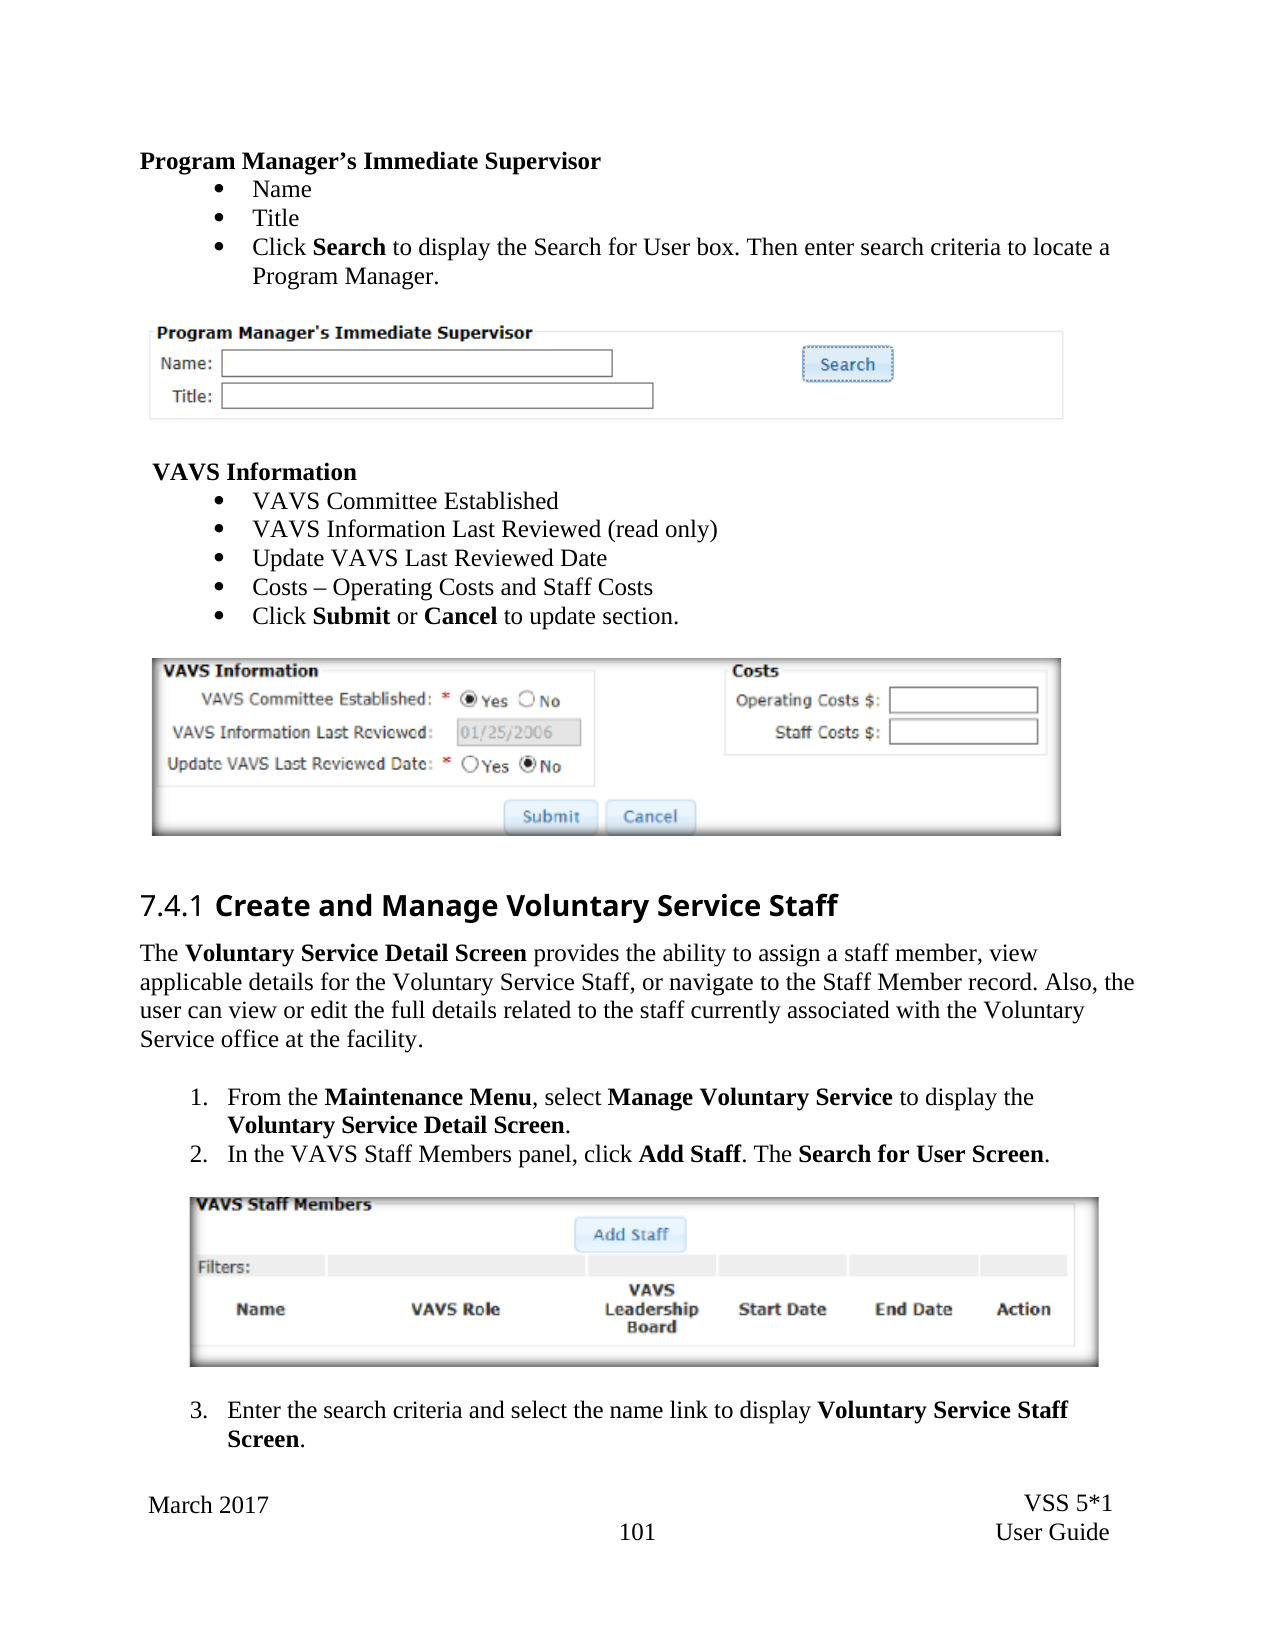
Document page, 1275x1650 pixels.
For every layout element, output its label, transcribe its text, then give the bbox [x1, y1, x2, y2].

list Enter the search criteria and select the name link to display Voluntary Service Staff Screen. [189, 1395, 1137, 1453]
list VAVS Committee Established [214, 486, 1137, 514]
text VAVS Information [152, 457, 1137, 486]
list Click Search to display the Search for User box. Then enter search criteria to locate a Program Manager. [214, 232, 1137, 289]
text The Voluntary Service Detail Screen provides the ability to assign a staff member, view applicable details for the Voluntary Service Staff, or navigate to the Staff Member record. Also, the user can view or edit the full details related to the staff currently associated with the Voluntary Service office at the facility. [139, 938, 1137, 1053]
list VAVS Information Last Reviewed (read only) [214, 514, 1137, 543]
picture [151, 658, 1062, 836]
picture [148, 319, 1078, 429]
list Costs – Operating Costs and Staff Costs [214, 572, 1137, 601]
subtitle Create and Manage Voluntary Service Staff [139, 886, 1137, 925]
list From the Maintenance Menu, select Manage Voluntary Service to display the Voluntary Service Detail Screen. [189, 1082, 1137, 1139]
list Title [214, 203, 1137, 232]
list Update VAVS Last Reviewed Date [214, 543, 1137, 572]
list Click Submit or Cancel to update section. [214, 601, 1137, 629]
list Name [214, 174, 1137, 203]
picture [189, 1197, 1099, 1367]
text Program Manager’s Immediate Supervisor [139, 146, 1137, 174]
list In the VAVS Staff Members panel, click Add Staff. The Search for User Screen. [189, 1139, 1137, 1168]
